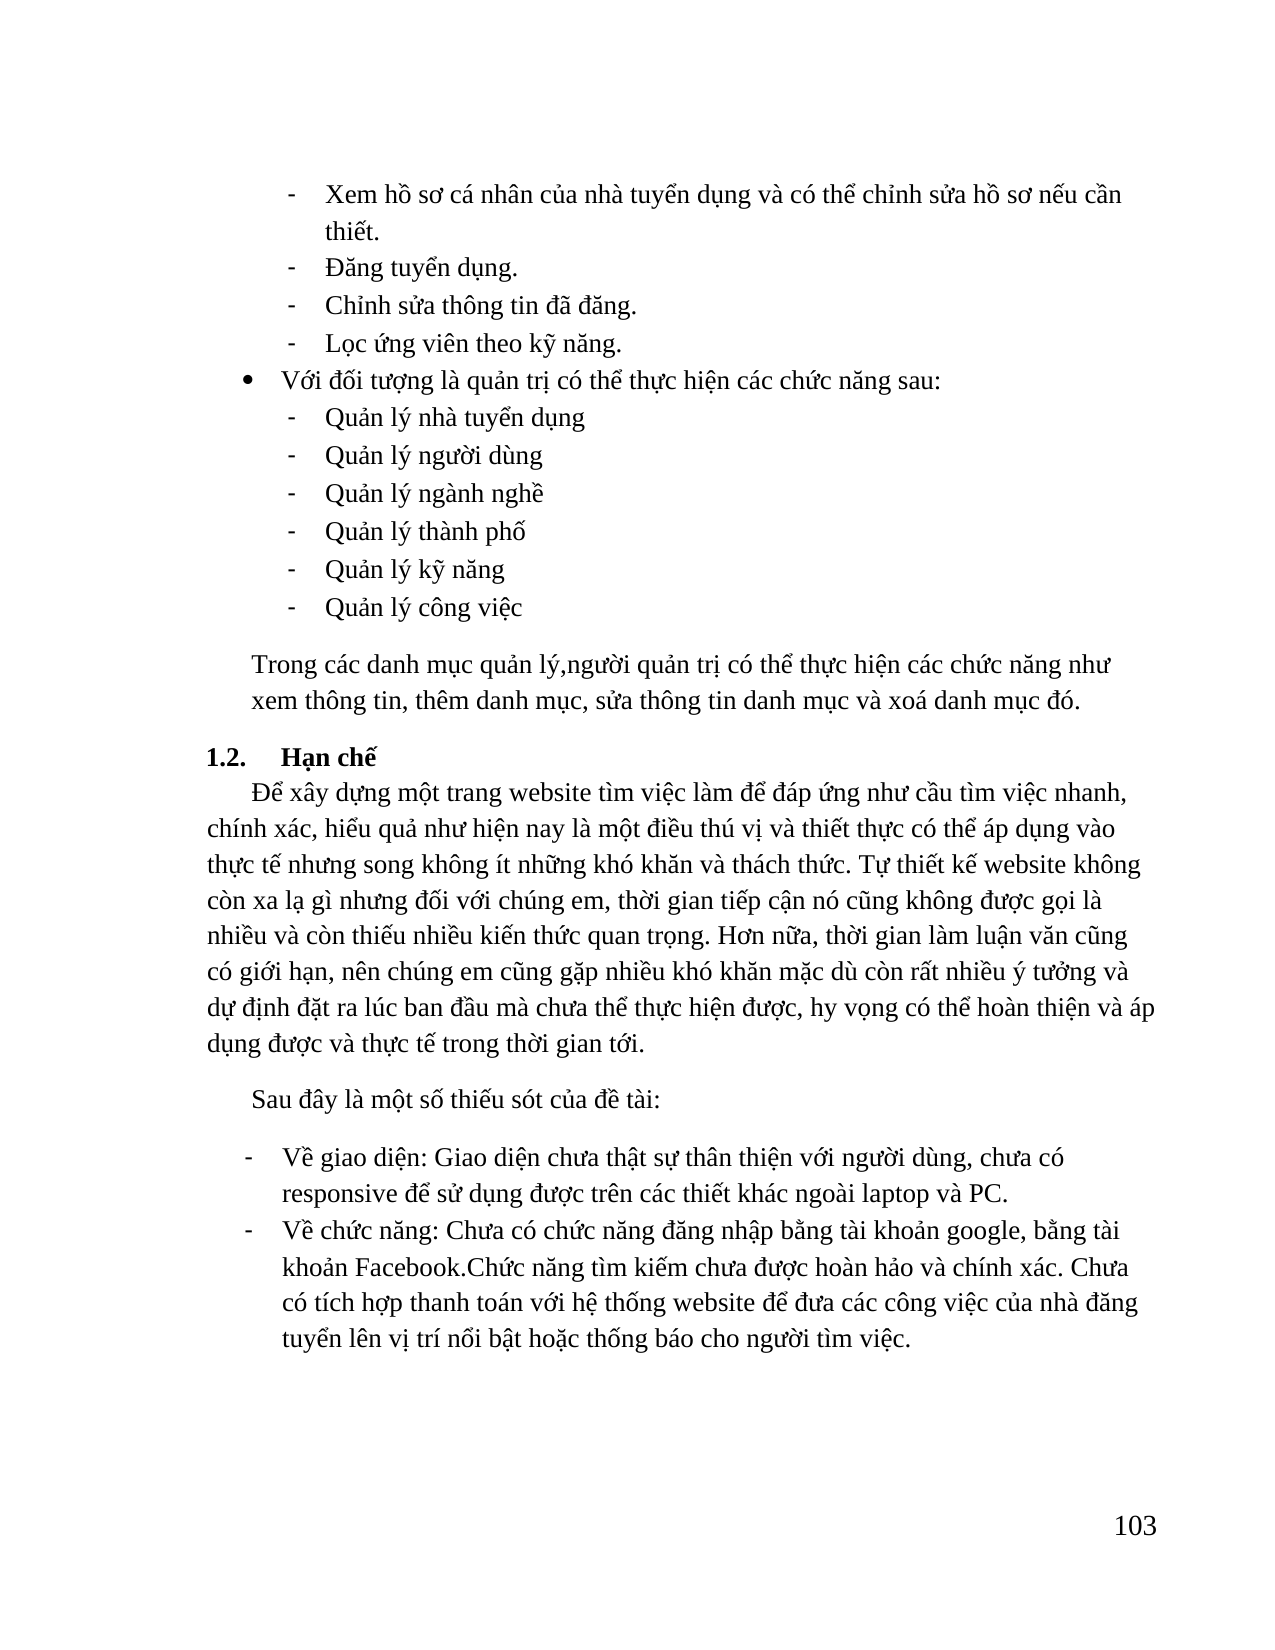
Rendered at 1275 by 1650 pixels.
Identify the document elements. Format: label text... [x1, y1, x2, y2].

list Với đối tượng là quản trị có thể thực hiện các chức năng sau: [243, 364, 1157, 396]
list Quản lý nhà tuyển dụng [287, 400, 1157, 433]
text Trong các danh mục quản lý,người quản trị có thể thực hiện các chức năng như xem thông tin, thêm danh mục, sửa thông tin danh mục và xoá danh mục đó. [251, 648, 1157, 715]
list Chỉnh sửa thông tin đã đăng. [287, 288, 1157, 321]
list Quản lý kỹ năng [287, 552, 1157, 585]
text Để xây dựng một trang website tìm việc làm để đáp ứng như cầu tìm việc nhanh, chính xác, hiểu quả như hiện nay là một điều thú vị và thiết thực có thể áp dụng vào thực tế nhưng song không ít những khó khăn và thách thức. Tự thiết kế website không còn xa lạ gì nhưng đối với chúng em, thời gian tiếp cận nó cũng không được gọi là nhiều và còn thiếu nhiều kiến thức quan trọng. Hơn nữa, thời gian làm luận văn cũng có giới hạn, nên chúng em cũng gặp nhiều khó khăn mặc dù còn rất nhiều ý tưởng và dự định đặt ra lúc ban đầu mà chưa thể thực hiện được, hy vọng có thể hoàn thiện và áp dụng được và thực tế trong thời gian tới. [207, 777, 1157, 1058]
list Quản lý thành phố [287, 514, 1157, 547]
list Quản lý ngành nghề [287, 476, 1157, 509]
text Sau đây là một số thiếu sót của đề tài: [207, 1083, 1157, 1114]
list Lọc ứng viên theo kỹ năng. [287, 326, 1157, 359]
list Quản lý công việc [287, 590, 1157, 623]
list Đăng tuyển dụng. [287, 251, 1157, 283]
list Quản lý người dùng [287, 438, 1157, 471]
list Về giao diện: Giao diện chưa thật sự thân thiện với người dùng, chưa có responsive để sử dụng được trên các thiết khác ngoài laptop và PC. [244, 1140, 1157, 1208]
list Xem hồ sơ cá nhân của nhà tuyển dụng và có thể chỉnh sửa hồ sơ nếu cần thiết. [287, 177, 1157, 246]
subtitle Hạn chế [206, 741, 1157, 772]
list Về chức năng: Chưa có chức năng đăng nhập bằng tài khoản google, bằng tài khoản Facebook.Chức năng tìm kiếm chưa được hoàn hảo và chính xác. Chưa có tích hợp thanh toán với hệ thống website để đưa các công việc của nhà đăng tuyển lên vị trí nổi bật hoặc thống báo cho người tìm việc. [244, 1213, 1157, 1353]
